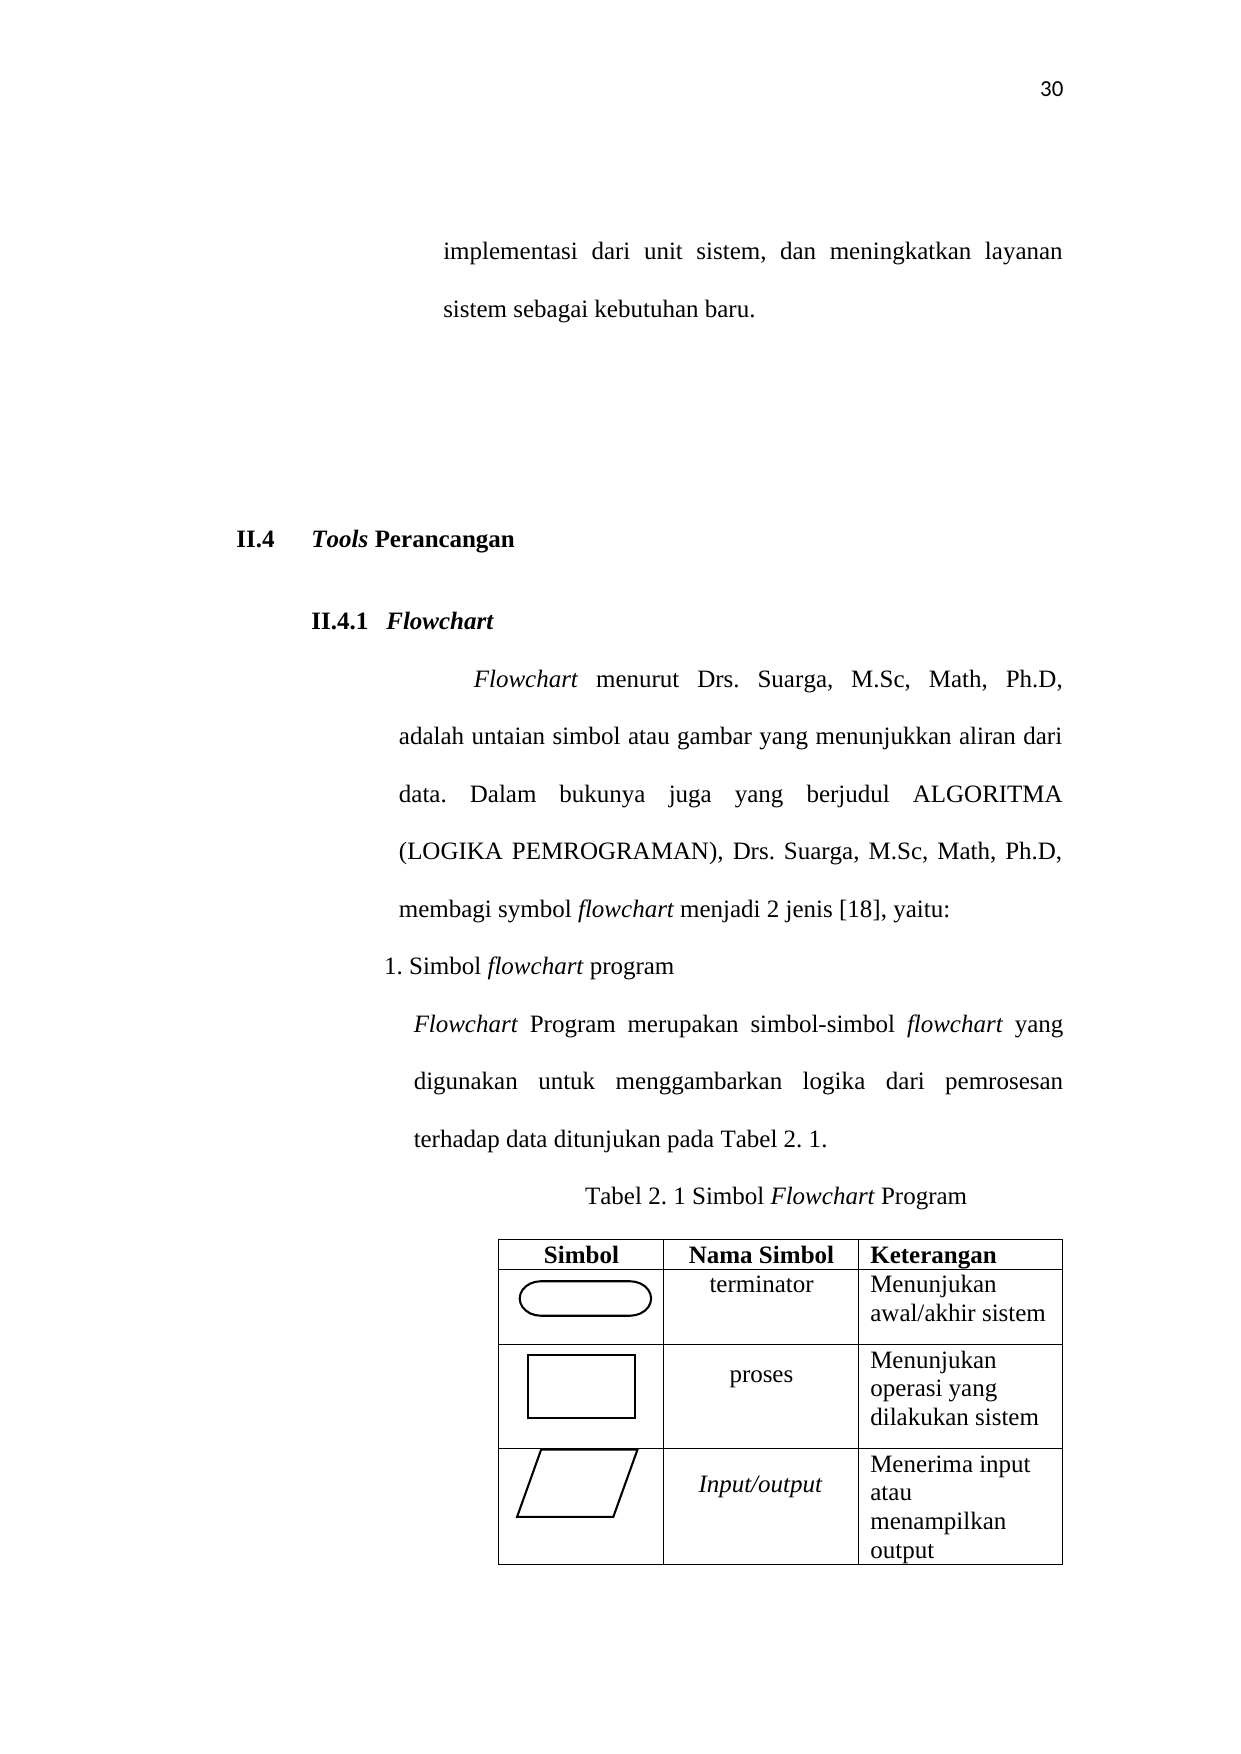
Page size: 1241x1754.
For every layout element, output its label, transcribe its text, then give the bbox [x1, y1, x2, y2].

table_cell Simbol [499, 1240, 663, 1268]
table_header Tabel 2. 1 Simbol Flowchart Program [499, 1181, 1062, 1239]
table_cell Menerima input atau menampilkan output [859, 1449, 1062, 1564]
table_cell Menunjukan operasi yang dilakukan sistem [859, 1345, 1062, 1448]
text Simbol flowchart program [384, 951, 1063, 980]
table_cell Input/output [664, 1449, 858, 1564]
text Flowchart menurut Drs. Suarga, M.Sc, Math, Ph.D, adalah untaian simbol atau gambar yang menunjukkan aliran dari data. Dalam bukunya juga yang berjudul ALGORITMA (LOGIKA PEMROGRAMAN), Drs. Suarga, M.Sc, Math, Ph.D, membagi symbol flowchart menjadi 2 jenis [18], yaitu: [399, 664, 1063, 922]
table_cell Menunjukan awal/akhir sistem [859, 1270, 1062, 1344]
table_cell [499, 1449, 663, 1564]
table_cell Keterangan [859, 1240, 1062, 1268]
subtitle Tools Perancangan [236, 524, 1063, 552]
table_cell terminator [664, 1270, 858, 1344]
text Flowchart Program merupakan simbol-simbol flowchart yang digunakan untuk menggambarkan logika dari pemrosesan terhadap data ditunjukan pada Tabel 2. 1. [413, 1009, 1063, 1152]
table_cell proses [664, 1345, 858, 1448]
table_cell [499, 1270, 663, 1344]
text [443, 236, 1063, 322]
table_cell [499, 1345, 663, 1448]
subtitle Flowchart [311, 606, 1063, 635]
table_cell Nama Simbol [664, 1240, 858, 1268]
